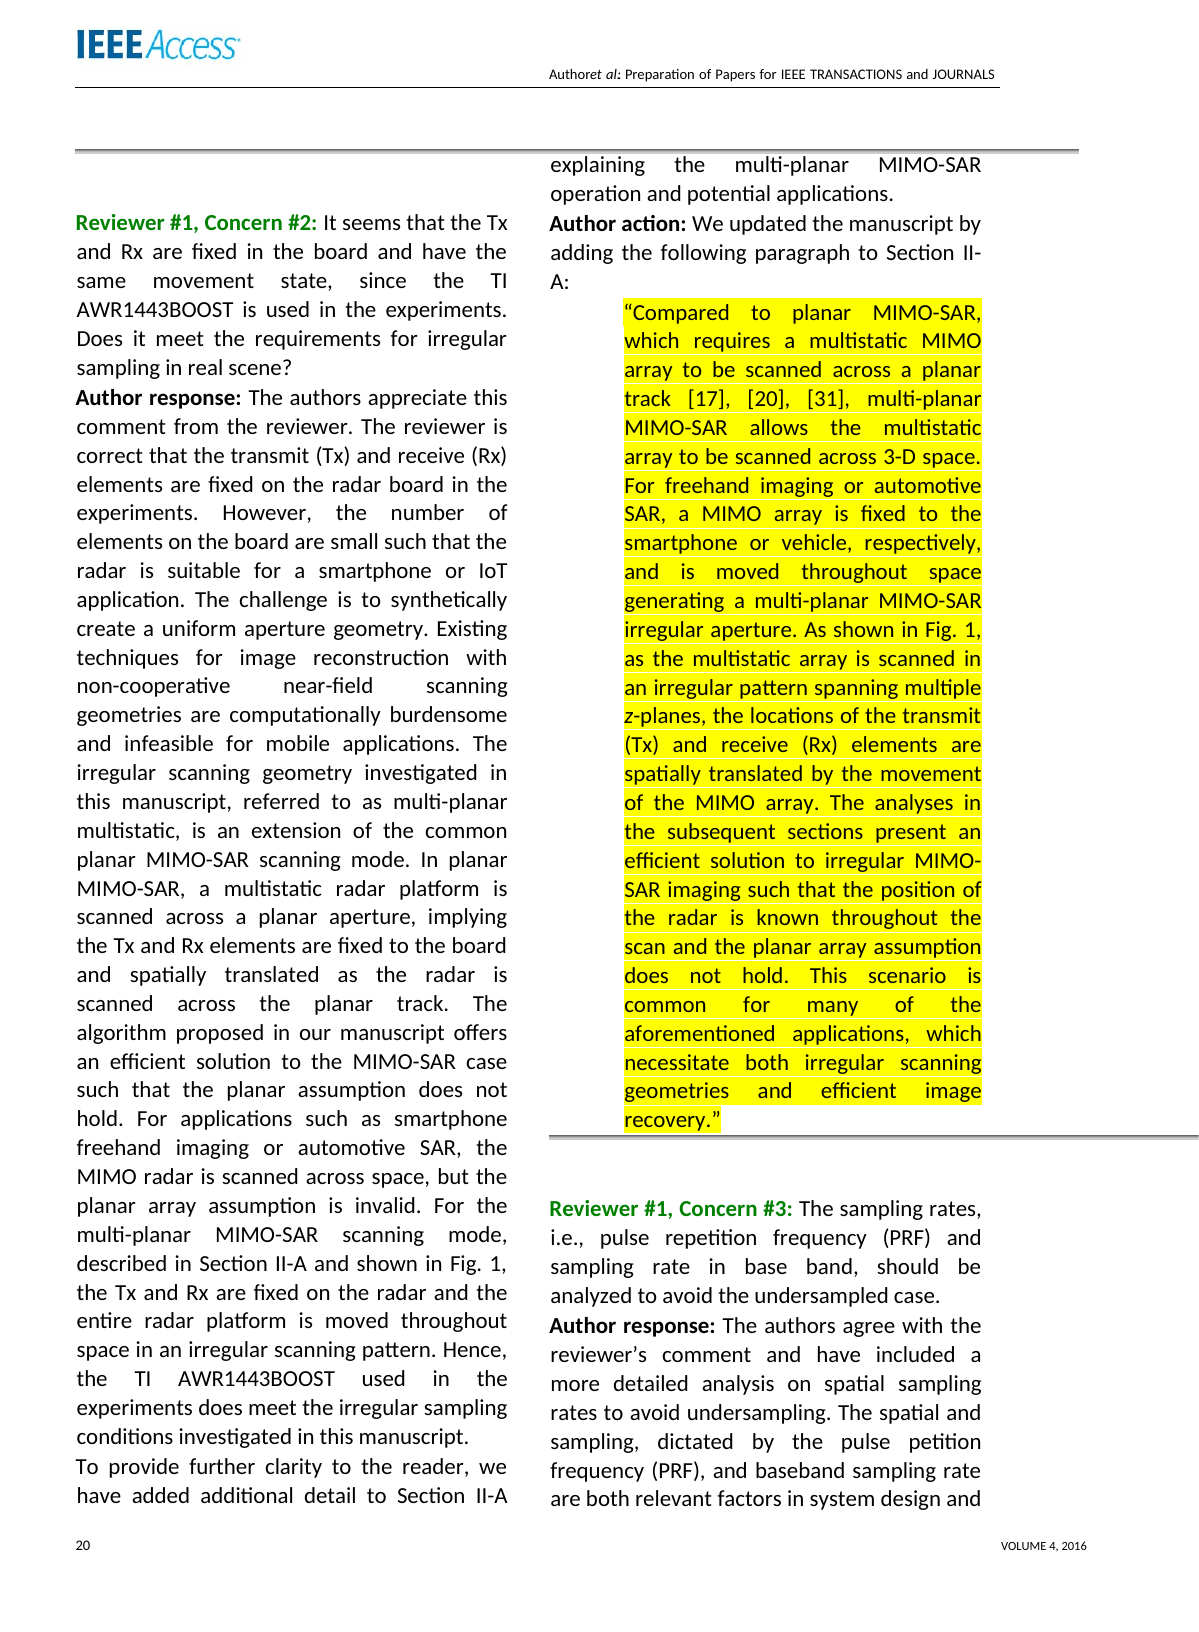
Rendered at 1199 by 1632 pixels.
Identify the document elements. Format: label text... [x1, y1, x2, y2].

text Author action: We updated the manuscript by adding the following paragraph to Section II-A: [549, 209, 982, 295]
text Reviewer #1, Concern #2: It seems that the Tx and Rx are fixed in the board and have the same movement state, since the TI AWR1443BOOST is used in the experiments. Does it meet the requirements for irregular sampling in real scene? [75, 208, 508, 381]
picture [549, 1135, 1199, 1140]
text To provide further clarity to the reader, we have added additional detail to Section II-A explaining the multi-planar MIMO-SAR operation and potential applications. [549, 154, 982, 207]
text To provide further clarity to the reader, we have added additional detail to Section II-A explaining the multi-planar MIMO-SAR operation and potential applications. [75, 1452, 508, 1509]
text “Compared to planar MIMO-SAR, which requires a multistatic MIMO array to be scanned across a planar track [17], [20], [31], multi-planar MIMO-SAR allows the multistatic array to be scanned across 3-D space. For freehand imaging or automotive SAR, a MIMO array is fixed to the smartphone or vehicle, respectively, and is moved throughout space generating a multi-planar MIMO-SAR irregular aperture. As shown in Fig. 1, as the multistatic array is scanned in an irregular pattern spanning multiple z-planes, the locations of the transmit (Tx) and receive (Rx) elements are spatially translated by the movement of the MIMO array. The analyses in the subsequent sections present an efficient solution to irregular MIMO-SAR imaging such that the position of the radar is known throughout the scan and the planar array assumption does not hold. This scenario is common for many of the aforementioned applications, which necessitate both irregular scanning geometries and efficient image recovery.” [623, 326, 982, 1133]
text Reviewer #1, Concern #3: The sampling rates, i.e., pulse repetition frequency (PRF) and sampling rate in base band, should be analyzed to avoid the undersampled case. [549, 1194, 982, 1309]
picture [75, 149, 1079, 154]
text Author response: The authors appreciate this comment from the reviewer. The reviewer is correct that the transmit (Tx) and receive (Rx) elements are fixed on the radar board in the experiments. However, the number of elements on the board are small such that the radar is suitable for a smartphone or IoT application. The challenge is to synthetically create a uniform aperture geometry. Existing techniques for image reconstruction with non-cooperative near-field scanning geometries are computationally burdensome and infeasible for mobile applications. The irregular scanning geometry investigated in this manuscript, referred to as multi-planar multistatic, is an extension of the common planar MIMO-SAR scanning mode. In planar MIMO-SAR, a multistatic radar platform is scanned across a planar aperture, implying the Tx and Rx elements are fixed to the board and spatially translated as the radar is scanned across the planar track. The algorithm proposed in our manuscript offers an efficient solution to the MIMO-SAR case such that the planar assumption does not hold. For applications such as smartphone freehand imaging or automotive SAR, the MIMO radar is scanned across space, but the planar array assumption is invalid. For the multi-planar MIMO-SAR scanning mode, described in Section II-A and shown in Fig. 1, the Tx and Rx are fixed on the radar and the entire radar platform is moved throughout space in an irregular scanning pattern. Hence, the TI AWR1443BOOST used in the experiments does meet the irregular sampling conditions investigated in this manuscript. [75, 383, 508, 1450]
picture [75, 27, 243, 76]
